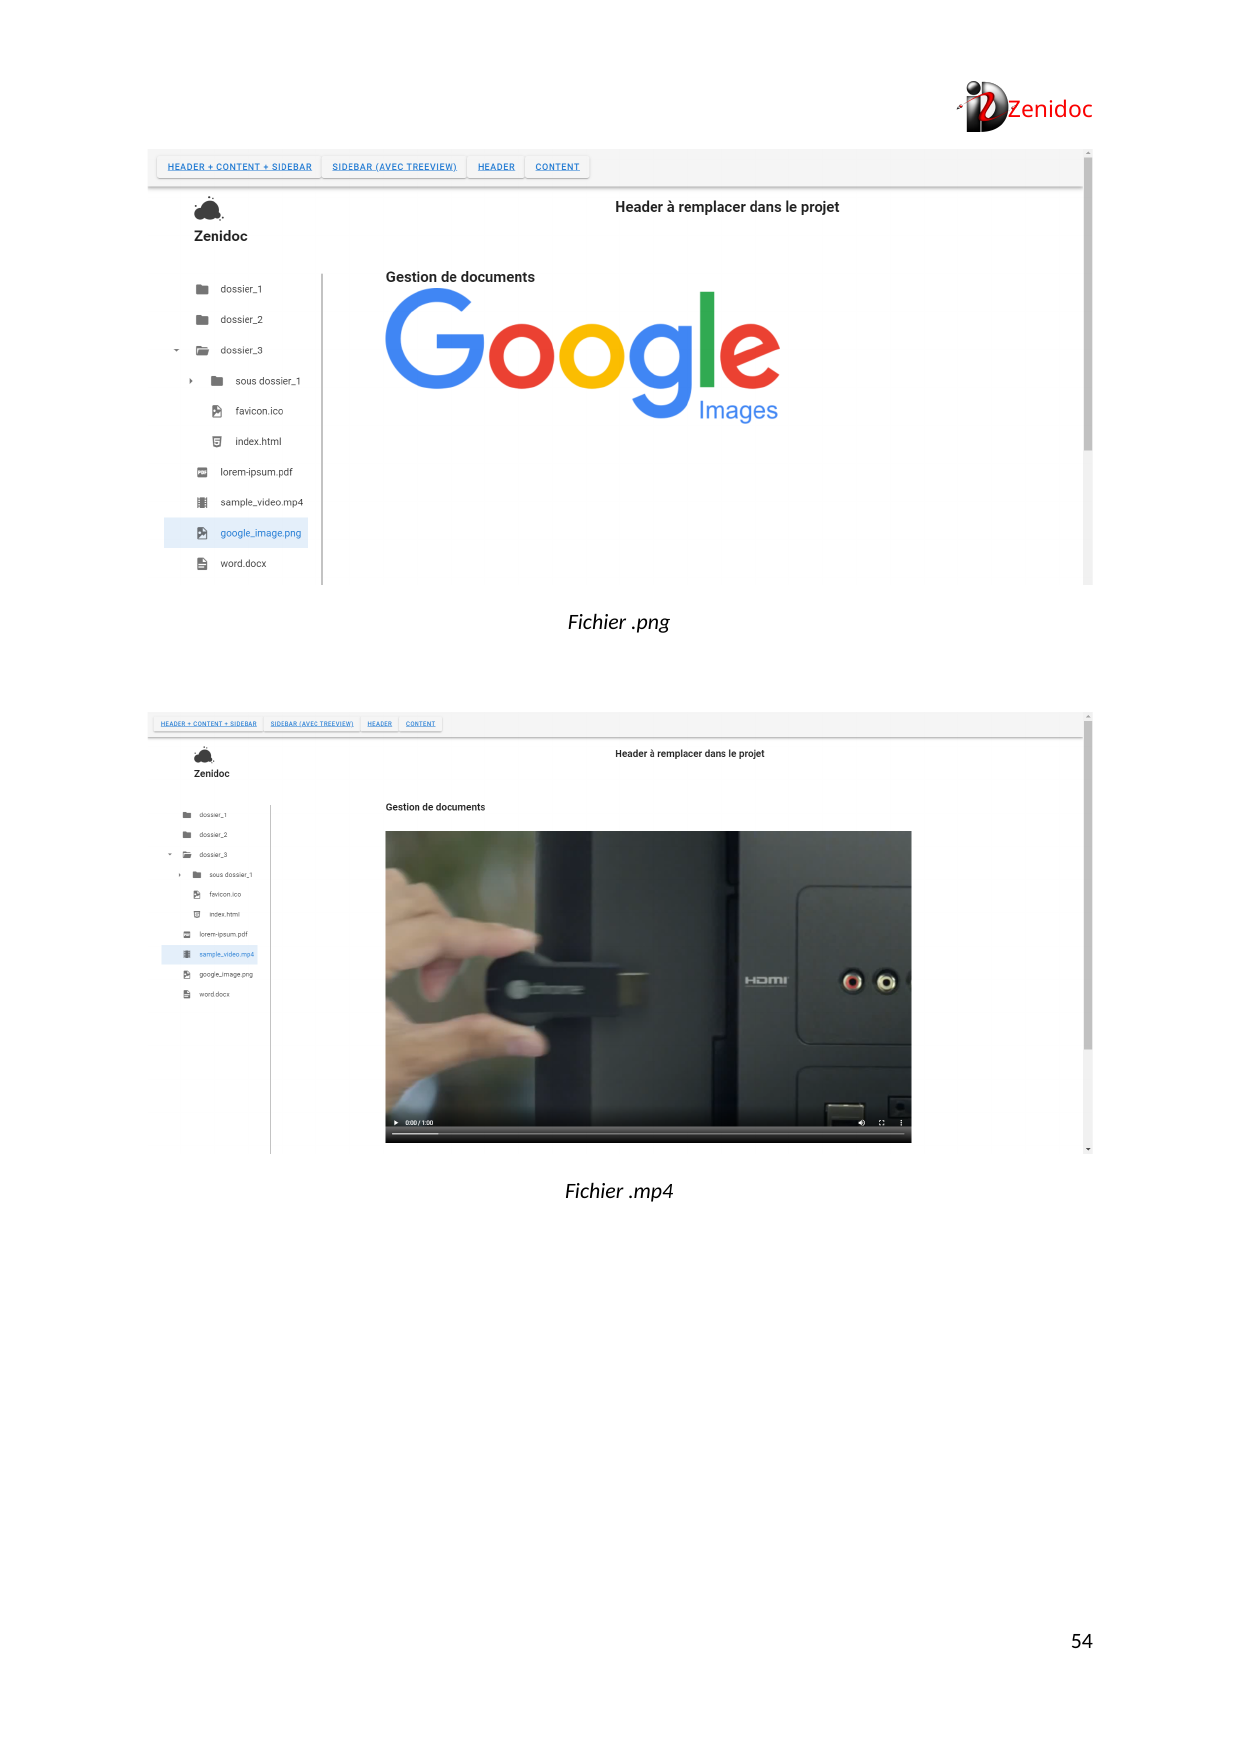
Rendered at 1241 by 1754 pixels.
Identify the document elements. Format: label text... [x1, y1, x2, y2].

text Fichier .mp4 [148, 1177, 1093, 1203]
picture [956, 81, 1018, 132]
picture [147, 712, 1093, 1154]
text Fichier .png [148, 608, 1093, 635]
picture [147, 149, 1093, 585]
picture [1011, 104, 1018, 115]
